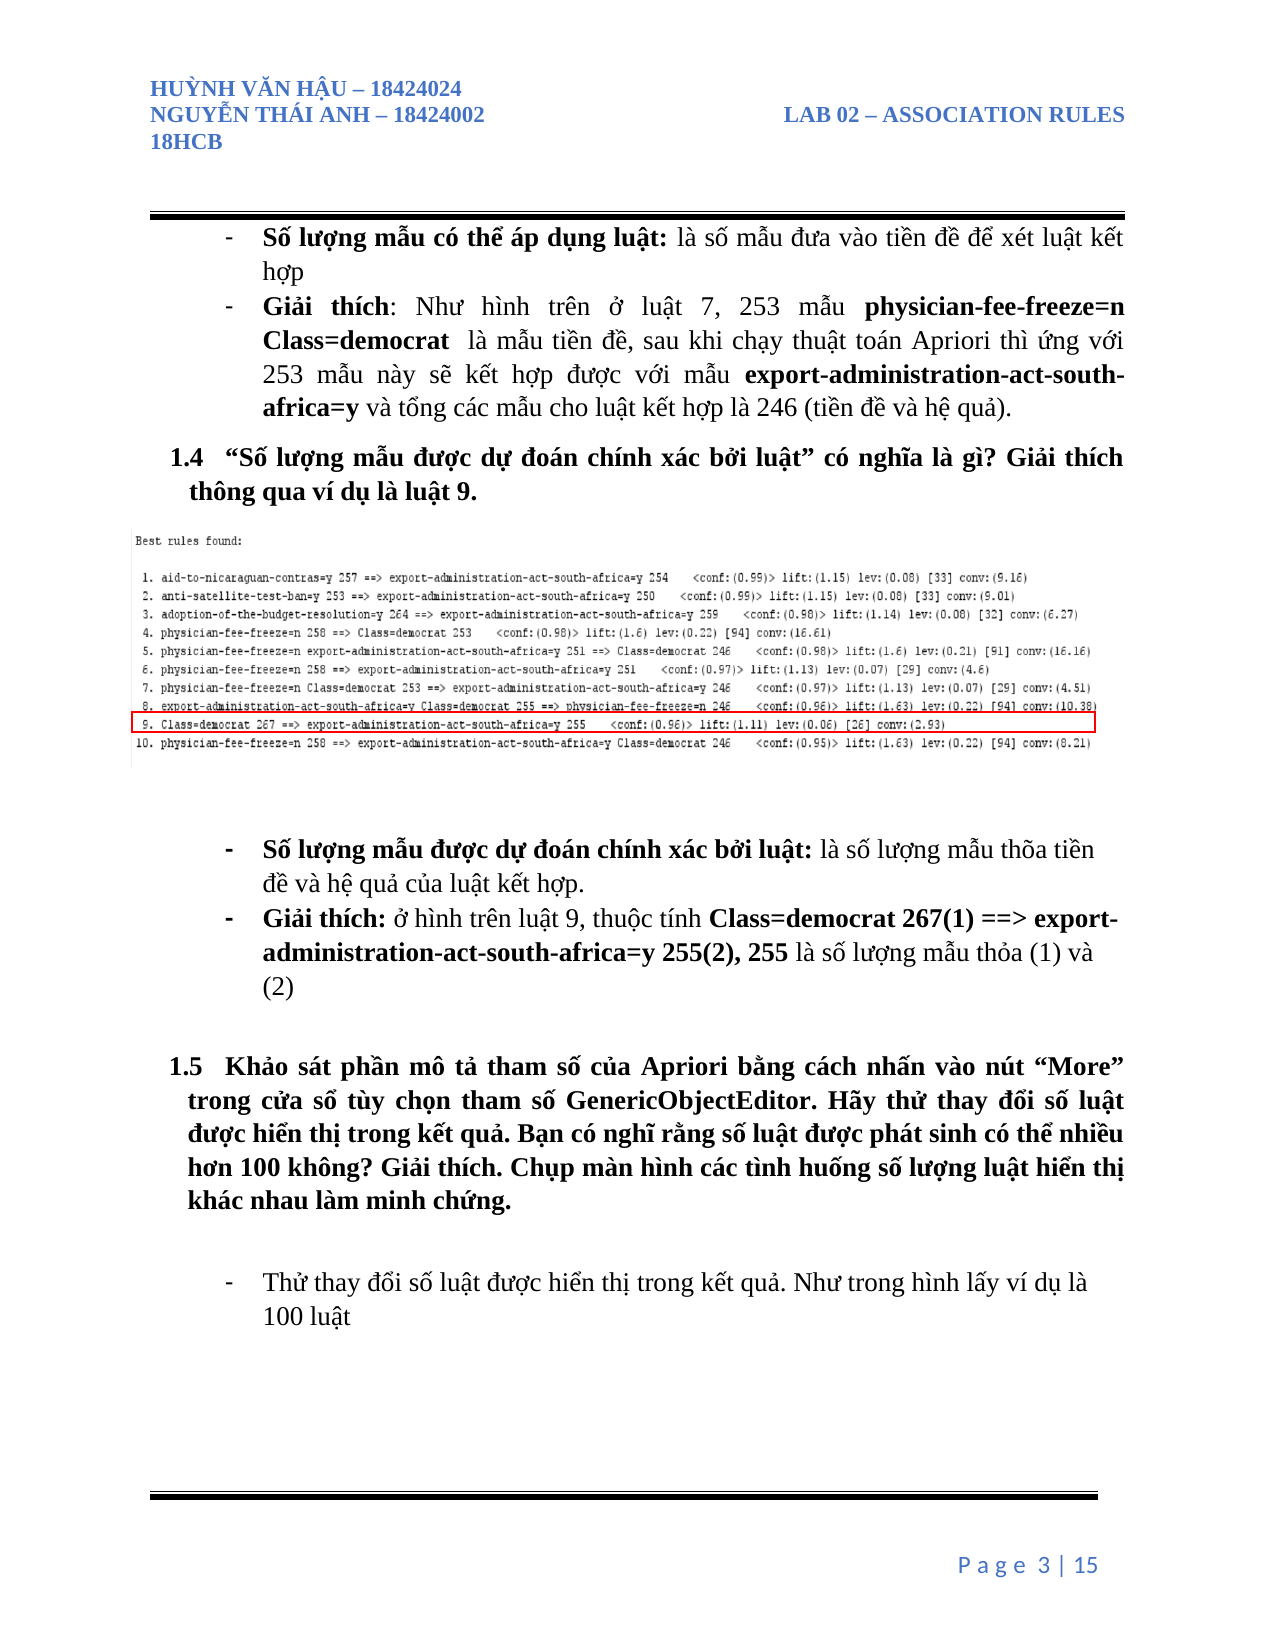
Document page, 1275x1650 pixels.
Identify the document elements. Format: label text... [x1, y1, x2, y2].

list Số lượng mẫu được dự đoán chính xác bởi luật: là số lượng mẫu thõa tiền đề và hệ quả của luật kết hợp. [225, 832, 1125, 899]
list Thử thay đổi số luật được hiển thị trong kết quả. Như trong hình lấy ví dụ là 100 luật [225, 1265, 1125, 1331]
subtitle Khảo sát phần mô tả tham số của Apriori bằng cách nhấn vào nút “More” trong cửa sổ tùy chọn tham số GenericObjectEditor. Hãy thử thay đổi số luật được hiển thị trong kết quả. Bạn có nghĩ rằng số luật được phát sinh có thể nhiều hơn 100 không? Giải thích. Chụp màn hình các tình huống số lượng luật hiển thị khác nhau làm minh chứng. [169, 1050, 1125, 1216]
list Giải thích: ở hình trên luật 9, thuộc tính Class=democrat 267(1) ==> export-administration-act-south-africa=y 255(2), 255 là số lượng mẫu thỏa (1) và (2) [225, 901, 1125, 1031]
list Số lượng mẫu có thể áp dụng luật: là số mẫu đưa vào tiền đề để xét luật kết hợp [225, 220, 1125, 286]
subtitle “Số lượng mẫu được dự đoán chính xác bởi luật” có nghĩa là gì? Giải thích thông qua ví dụ là luật 9. [169, 442, 1125, 506]
list Giải thích: Như hình trên ở luật 7, 253 mẫu physician-fee-freeze=n Class=democrat là mẫu tiền đề, sau khi chạy thuật toán Apriori thì ứng với 253 mẫu này sẽ kết hợp được với mẫu export-administration-act-south-africa=y và tổng các mẫu cho luật kết hợp là 246 (tiền đề và hệ quả). [225, 289, 1125, 422]
